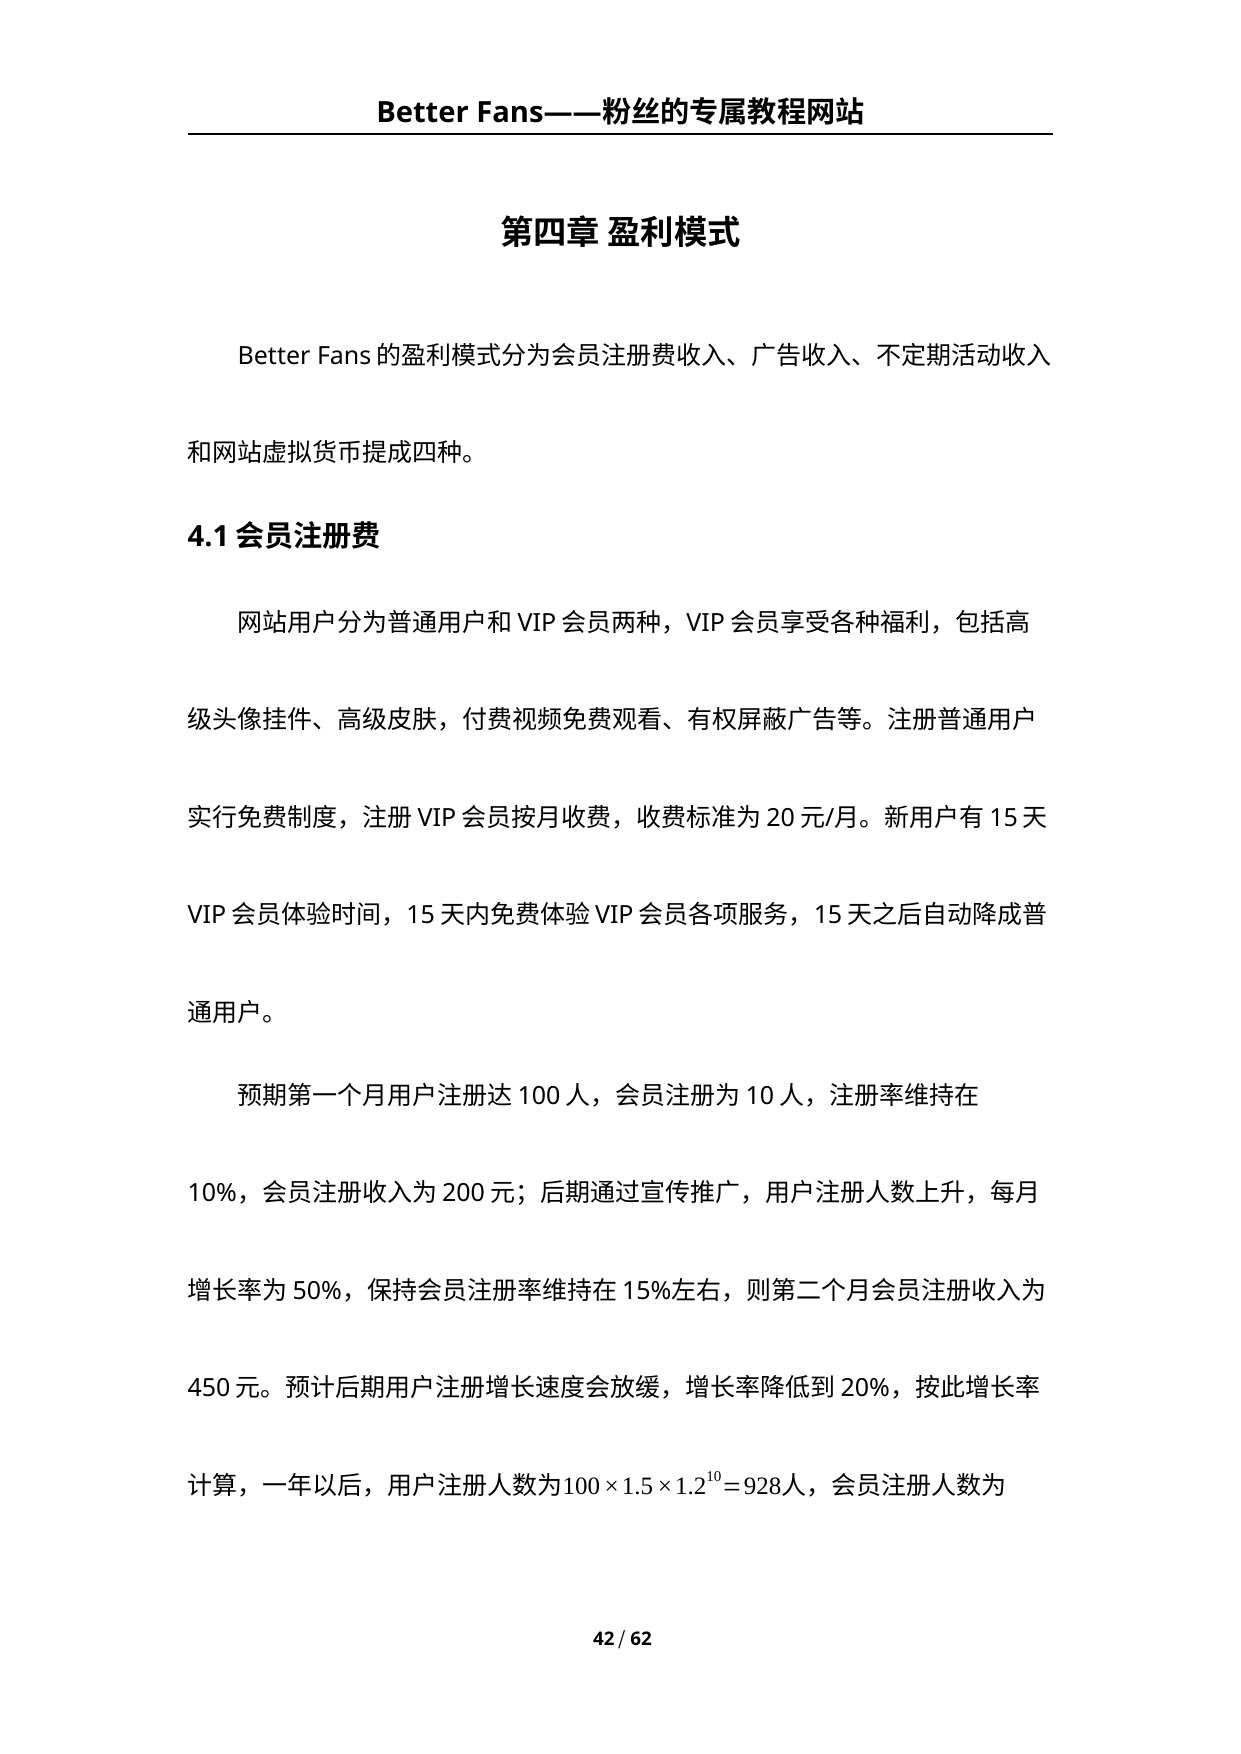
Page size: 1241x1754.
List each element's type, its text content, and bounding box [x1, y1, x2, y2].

text Better Fans的盈利模式分为会员注册费收入、广告收入、不定期活动收入和网站虚拟货币提成四种。 [187, 321, 1053, 483]
text 网站用户分为普通用户和VIP会员两种，VIP会员享受各种福利，包括高级头像挂件、高级皮肤，付费视频免费观看、有权屏蔽广告等。注册普通用户实行免费制度，注册VIP会员按月收费，收费标准为20元/月。新用户有15天VIP会员体验时间，15天内免费体验VIP会员各项服务，15天之后自动降成普通用户。 [187, 588, 1053, 1043]
text 4.1会员注册费 [187, 501, 1053, 566]
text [187, 1061, 1053, 1516]
subtitle 第四章 盈利模式 [187, 197, 1053, 262]
